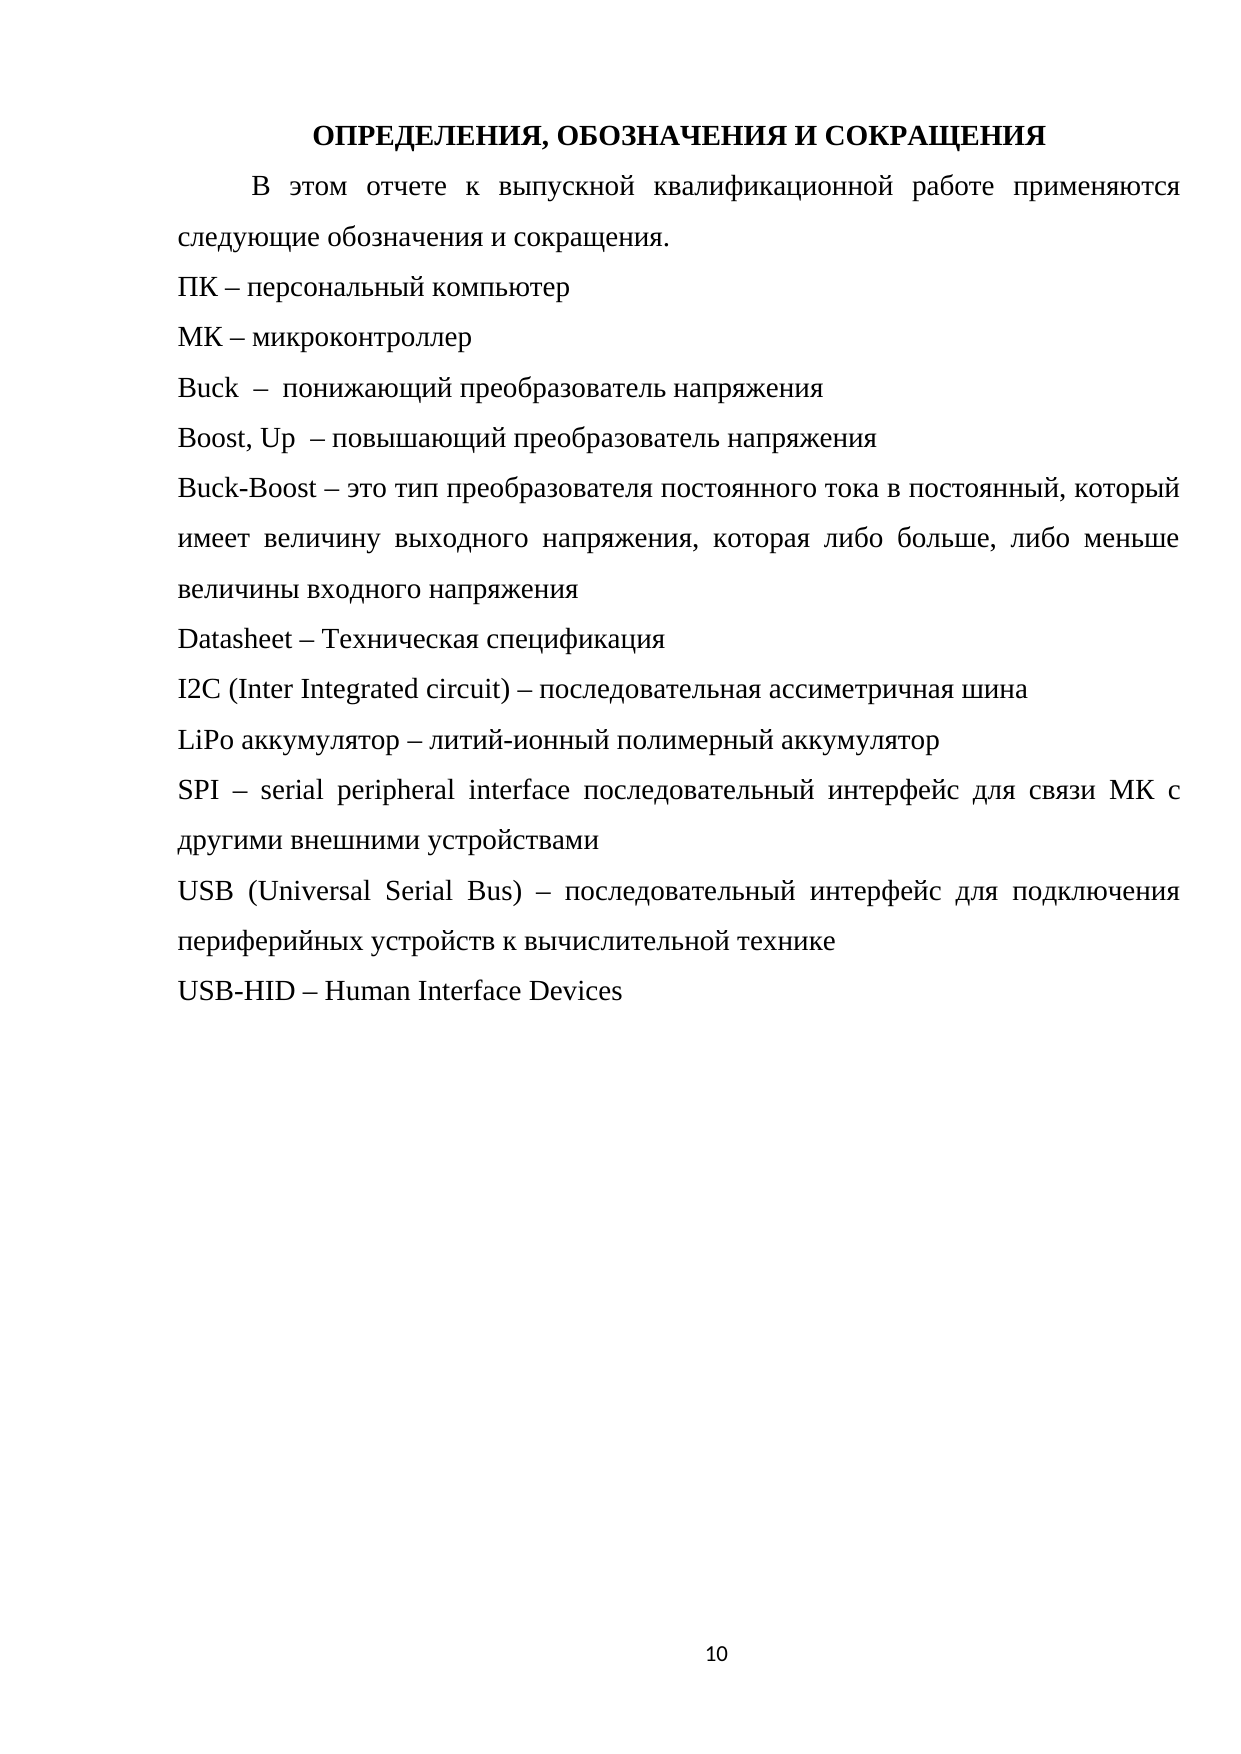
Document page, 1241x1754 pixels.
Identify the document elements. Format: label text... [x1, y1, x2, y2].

text SPI – serial peripheral interface последовательный интерфейс для связи МК с другими внешними устройствами [177, 772, 1181, 856]
text Datasheet – Техническая спецификация [177, 621, 1181, 655]
text USB (Universal Serial Bus) – последовательный интерфейс для подключения периферийных устройств к вычислительной технике [177, 873, 1181, 957]
text В этом отчете к выпускной квалификационной работе применяются следующие обозначения и сокращения. [177, 168, 1181, 252]
text USB-HID – Human Interface Devices [177, 973, 1181, 1007]
text Boost, Up – повышающий преобразователь напряжения [177, 420, 1181, 453]
text Buck-Boost – это тип преобразователя постоянного тока в постоянный, который имеет величину выходного напряжения, которая либо больше, либо меньше величины входного напряжения [177, 470, 1181, 604]
text Buck – понижающий преобразователь напряжения [177, 370, 1181, 403]
subtitle ОПРЕДЕЛЕНИЯ, ОБОЗНАЧЕНИЯ И СОКРАЩЕНИЯ [177, 118, 1181, 152]
text LiPo аккумулятор – литий-ионный полимерный аккумулятор [177, 722, 1181, 755]
text ПК – персональный компьютер [177, 269, 1181, 303]
text МК – микроконтроллер [177, 319, 1181, 353]
text I2C (Inter Integrated circuit) – последовательная ассиметричная шина [177, 672, 1181, 705]
